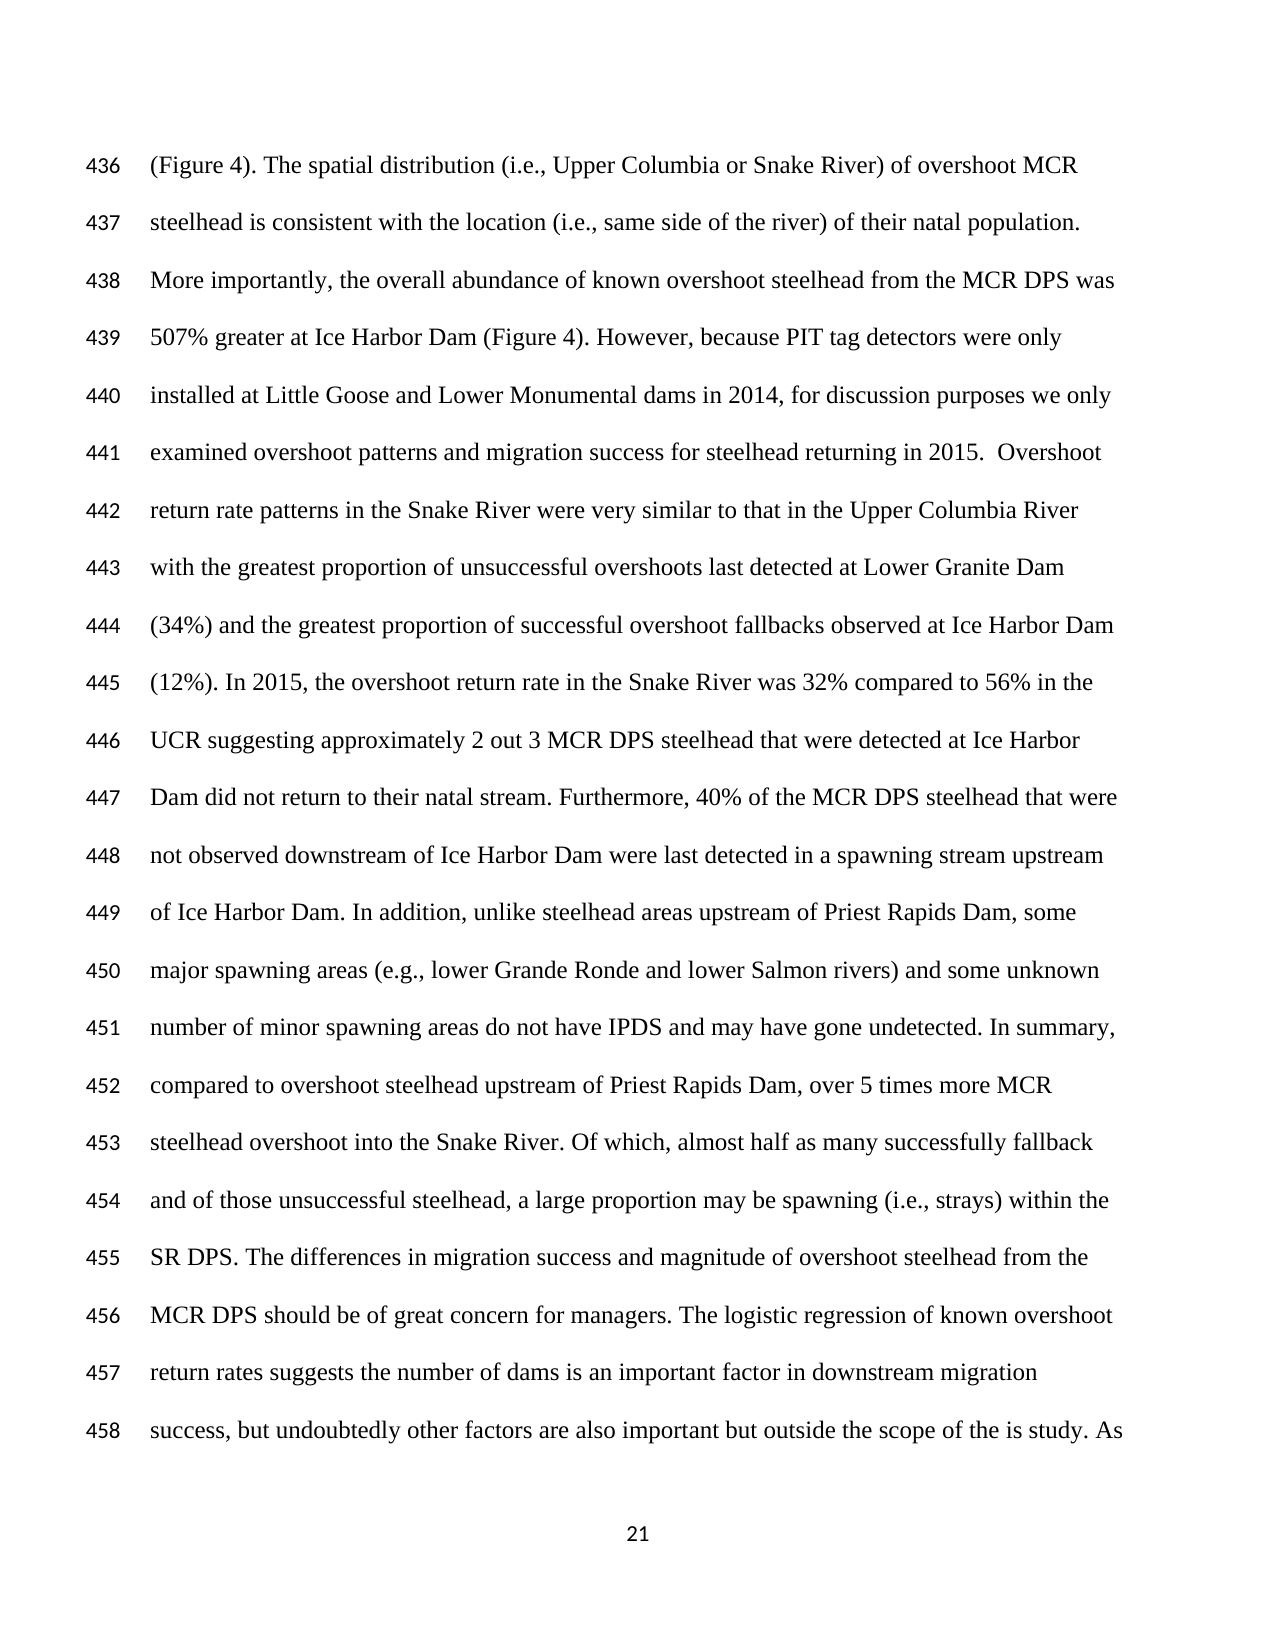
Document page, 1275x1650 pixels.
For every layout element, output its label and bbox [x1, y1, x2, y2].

text [150, 150, 1125, 1444]
